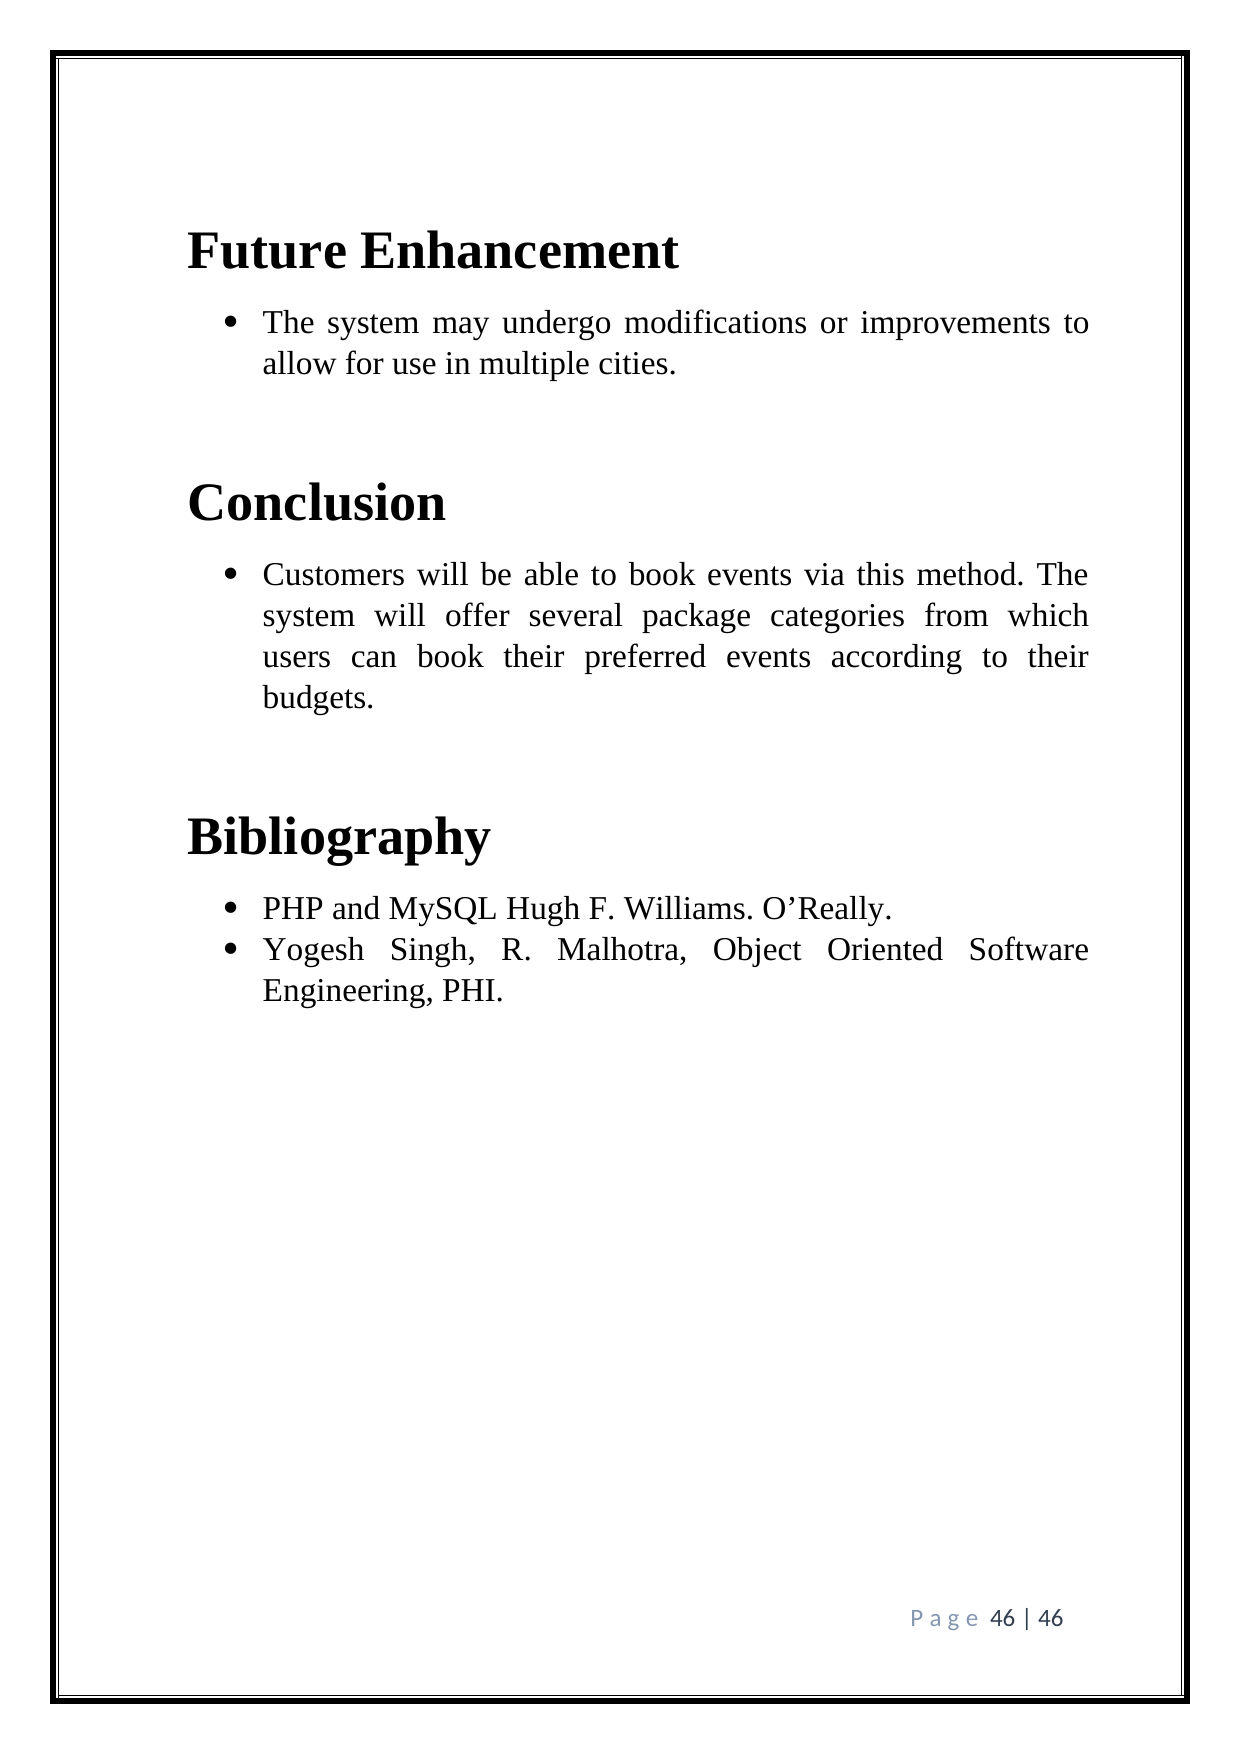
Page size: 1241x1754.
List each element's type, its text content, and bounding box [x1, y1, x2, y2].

list PHP and MySQL Hugh F. Williams. O’Really. [225, 888, 1090, 926]
list Yogesh Singh, R. Malhotra, Object Oriented Software Engineering, PHI. [225, 929, 1090, 1009]
list The system may undergo modifications or improvements to allow for use in multiple cities. [225, 302, 1090, 382]
list Customers will be able to book events via this method. The system will offer several package categories from which users can book their preferred events according to their budgets. [225, 554, 1090, 716]
text Conclusion [187, 470, 1090, 532]
text Bibliography [187, 804, 1090, 866]
text Future Enhancement [187, 218, 1090, 281]
